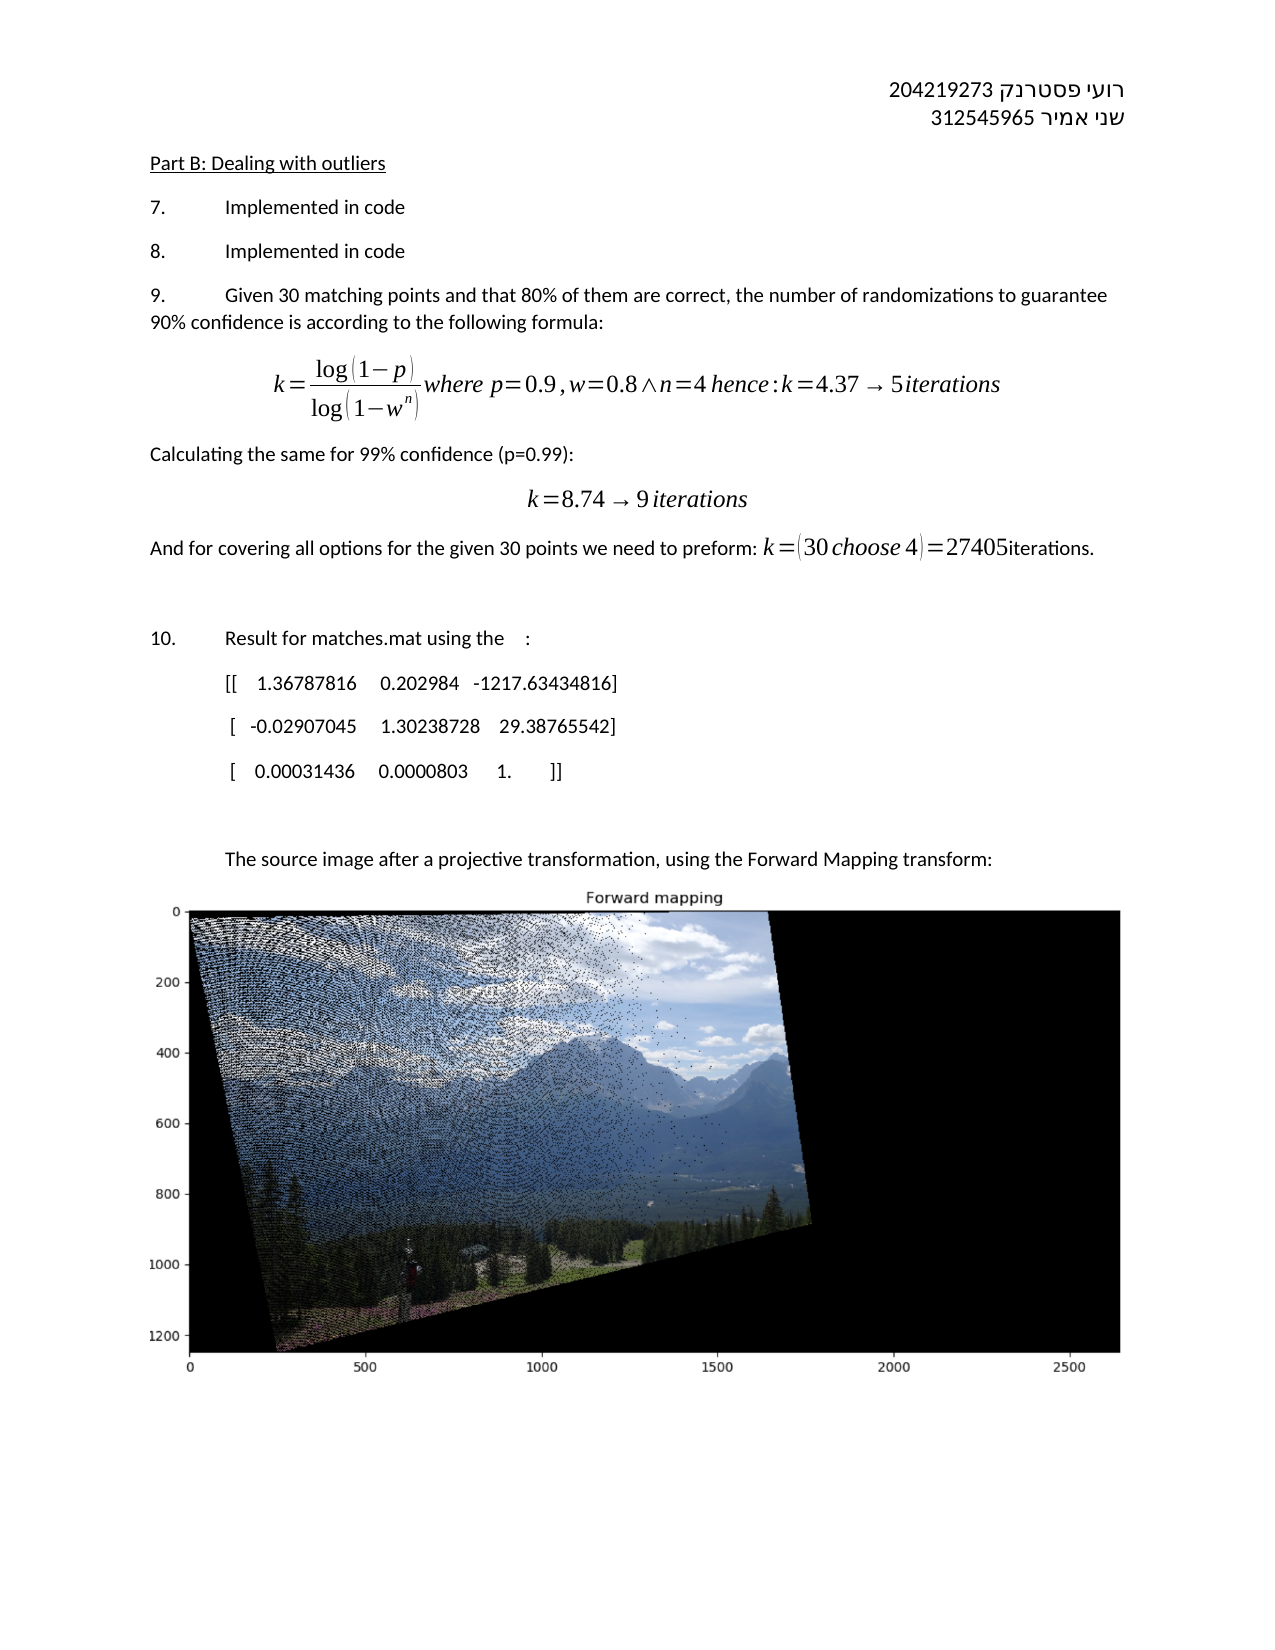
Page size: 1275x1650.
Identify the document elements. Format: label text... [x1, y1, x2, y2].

text 7. Implemented in code [150, 194, 1125, 219]
text 8. Implemented in code [150, 238, 1125, 263]
text 10. Result for matches.mat using the : [150, 626, 1125, 651]
text And for covering all options for the given 30 points we need to preform: iterations. [150, 532, 1125, 563]
text [ -0.02907045 1.30238728 29.38765542] [150, 714, 1125, 739]
text The source image after a projective transformation, using the Forward Mapping transform: [150, 846, 1125, 871]
text Part B: Dealing with outliers [150, 150, 1125, 175]
text 9. Given 30 matching points and that 80% of them are correct, the number of randomizations to guarantee 90% confidence is according to the following formula: [150, 282, 1125, 335]
text [[ 1.36787816 0.202984 -1217.63434816] [150, 670, 1125, 695]
picture [150, 890, 1125, 1378]
text Calculating the same for 99% confidence (p=0.99): [150, 441, 1125, 467]
text [ 0.00031436 0.0000803 1. ]] [150, 758, 1125, 783]
